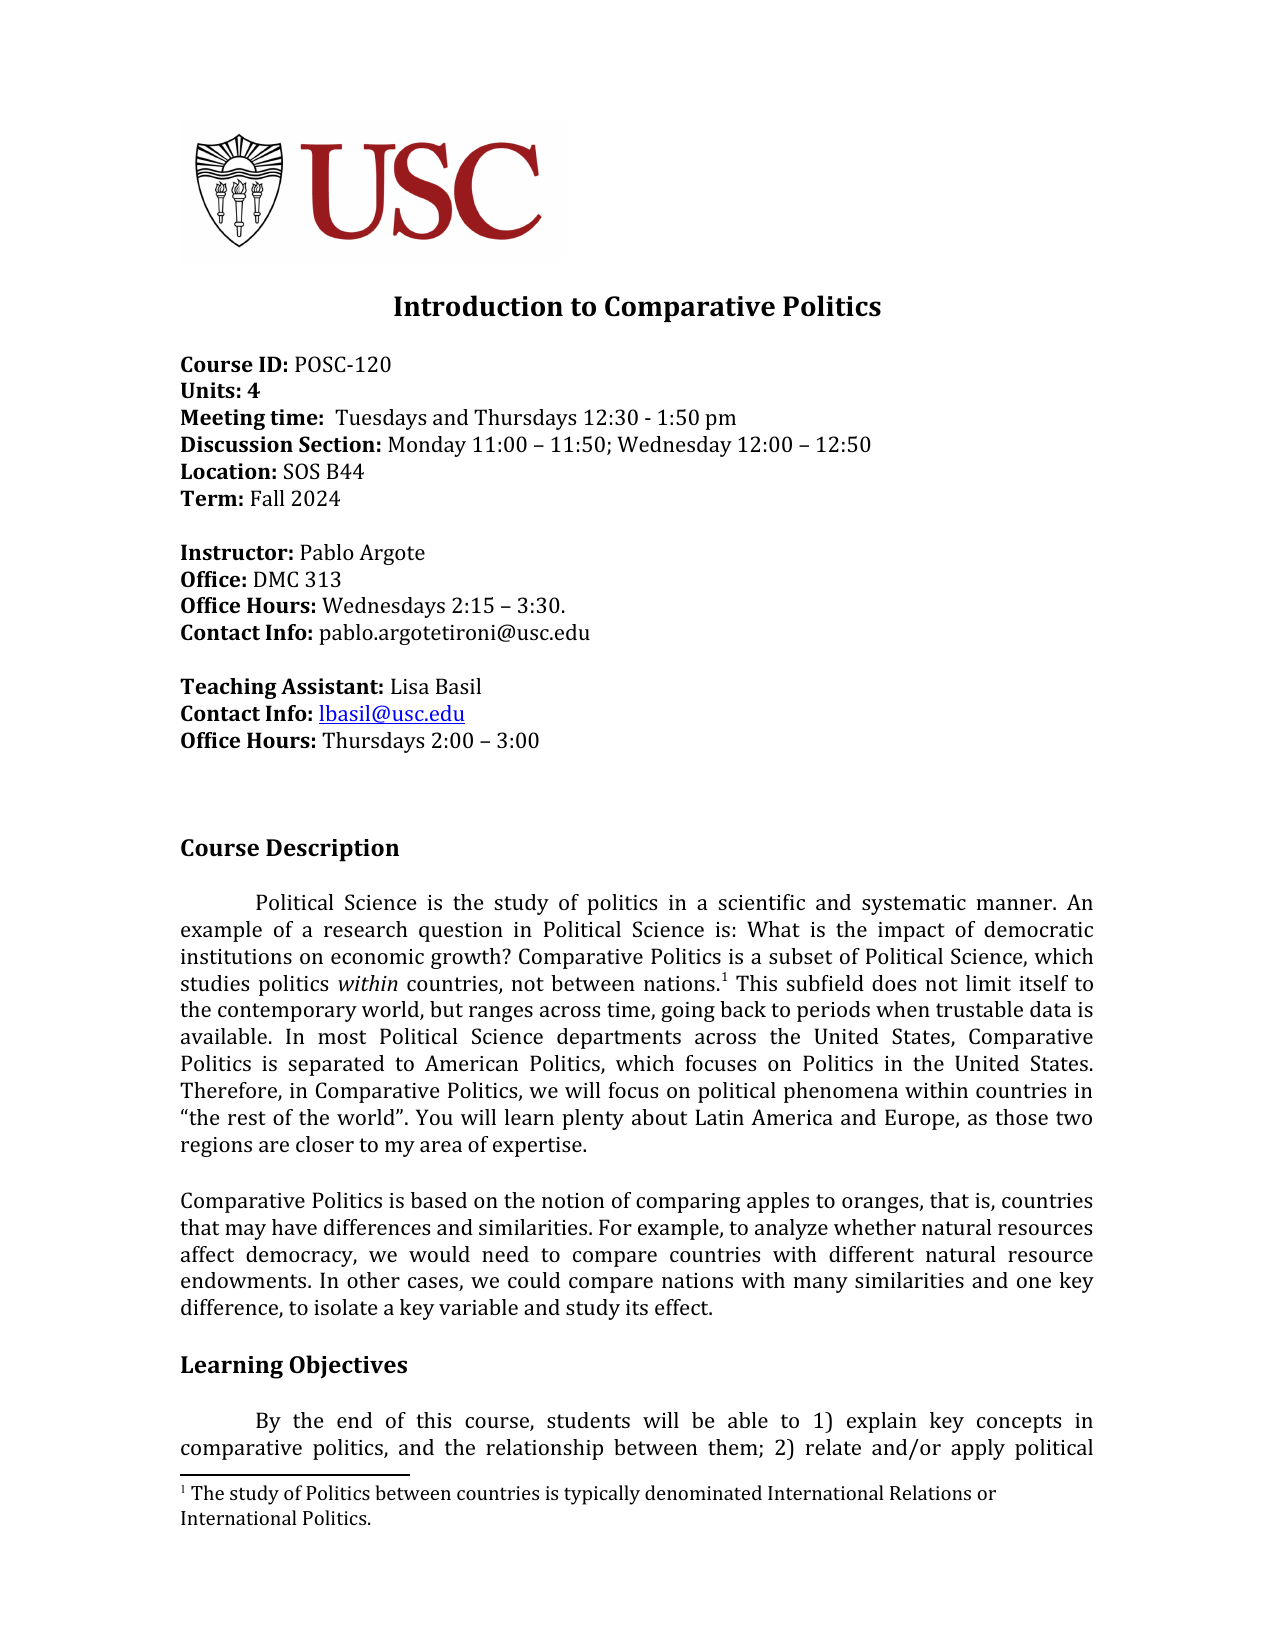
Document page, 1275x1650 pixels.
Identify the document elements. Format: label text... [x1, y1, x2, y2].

text Political Science is the study of politics in a scientific and systematic manner. An example of a research question in Political Science is: What is the impact of democratic institutions on economic growth? Comparative Politics is a subset of Political Science, which studies politics within countries, not between nations. This subfield does not limit itself to the contemporary world, but ranges across time, going back to periods when trustable data is available. In most Political Science departments across the United States, Comparative Politics is separated to American Politics, which focuses on Politics in the United States. Therefore, in Comparative Politics, we will focus on political phenomena within countries in “the rest of the world”. You will learn plenty about Latin America and Europe, as those two regions are closer to my area of expertise. [180, 889, 1095, 1157]
subtitle Meeting time: Tuesdays and Thursdays 12:30 - 1:50 pm [180, 404, 1095, 431]
subtitle Office: DMC 313 [180, 565, 1095, 592]
subtitle Contact Info: pablo.argotetironi@usc.edu [180, 619, 1095, 646]
subtitle Course Description [180, 832, 1095, 862]
text Discussion Section: Monday 11:00 – 11:50; Wednesday 12:00 – 12:50 [180, 431, 1095, 458]
text Comparative Politics is based on the notion of comparing apples to oranges, that is, countries that may have differences and similarities. For example, to analyze whether natural resources affect democracy, we would need to compare countries with different natural resource endowments. In other cases, we could compare nations with many similarities and one key difference, to isolate a key variable and study its effect. [180, 1187, 1095, 1321]
text Introduction to Comparative Politics [180, 289, 1095, 323]
text Term: Fall 2024 [180, 484, 1095, 511]
subtitle Instructor: Pablo Argote [180, 538, 1095, 565]
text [180, 1406, 1095, 1460]
subtitle Learning Objectives [180, 1350, 1095, 1379]
subtitle Office Hours: Thursdays 2:00 – 3:00 [180, 726, 1095, 753]
picture [180, 120, 568, 263]
subtitle Course ID: POSC-120 [180, 350, 1095, 377]
subtitle Units: 4 [180, 377, 1095, 404]
subtitle Teaching Assistant: Lisa Basil [180, 673, 1095, 699]
subtitle Office Hours: Wednesdays 2:15 – 3:30. [180, 592, 1095, 619]
text Location: SOS B44 [180, 458, 1095, 484]
subtitle Contact Info: lbasil@usc.edu [180, 699, 1095, 726]
